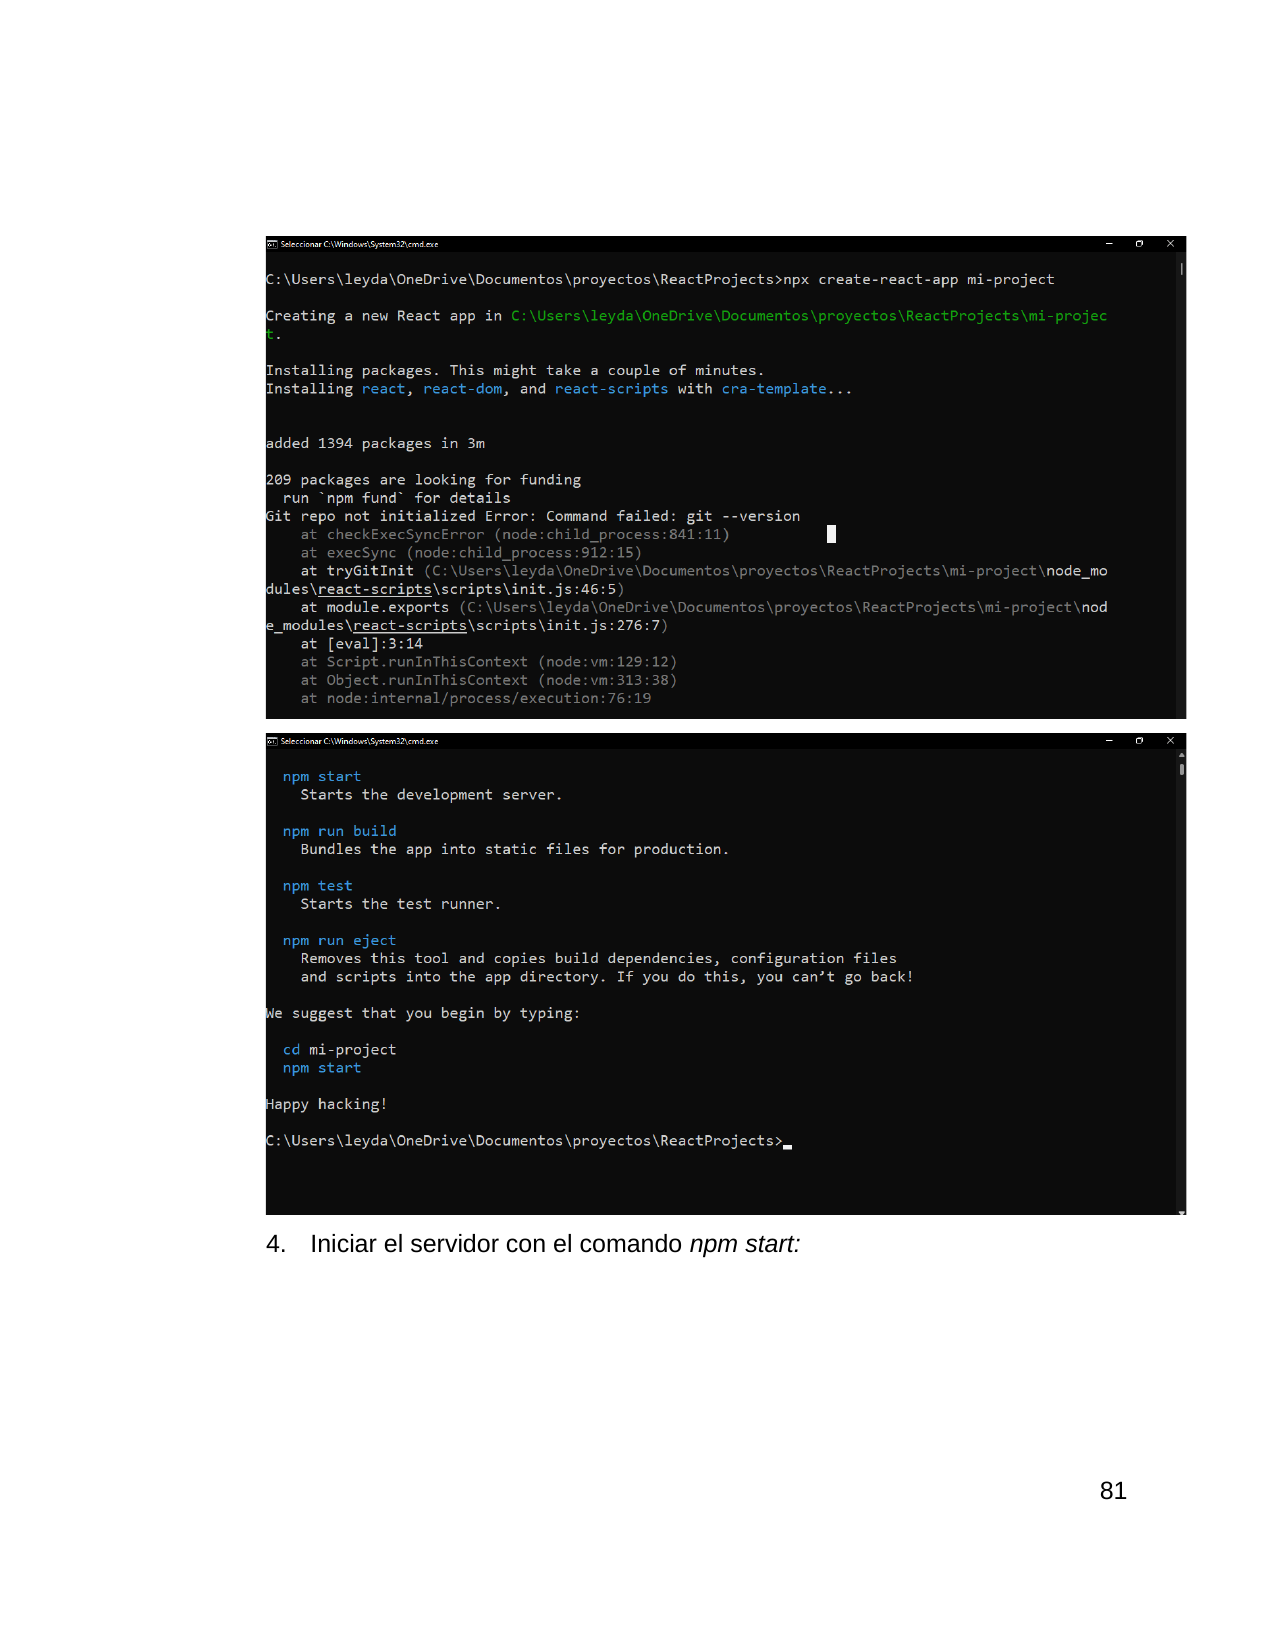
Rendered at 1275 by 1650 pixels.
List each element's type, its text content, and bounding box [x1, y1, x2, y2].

list Iniciar el servidor con el comando npm start: [266, 1229, 1127, 1258]
picture [265, 236, 1187, 719]
picture [265, 733, 1187, 1215]
